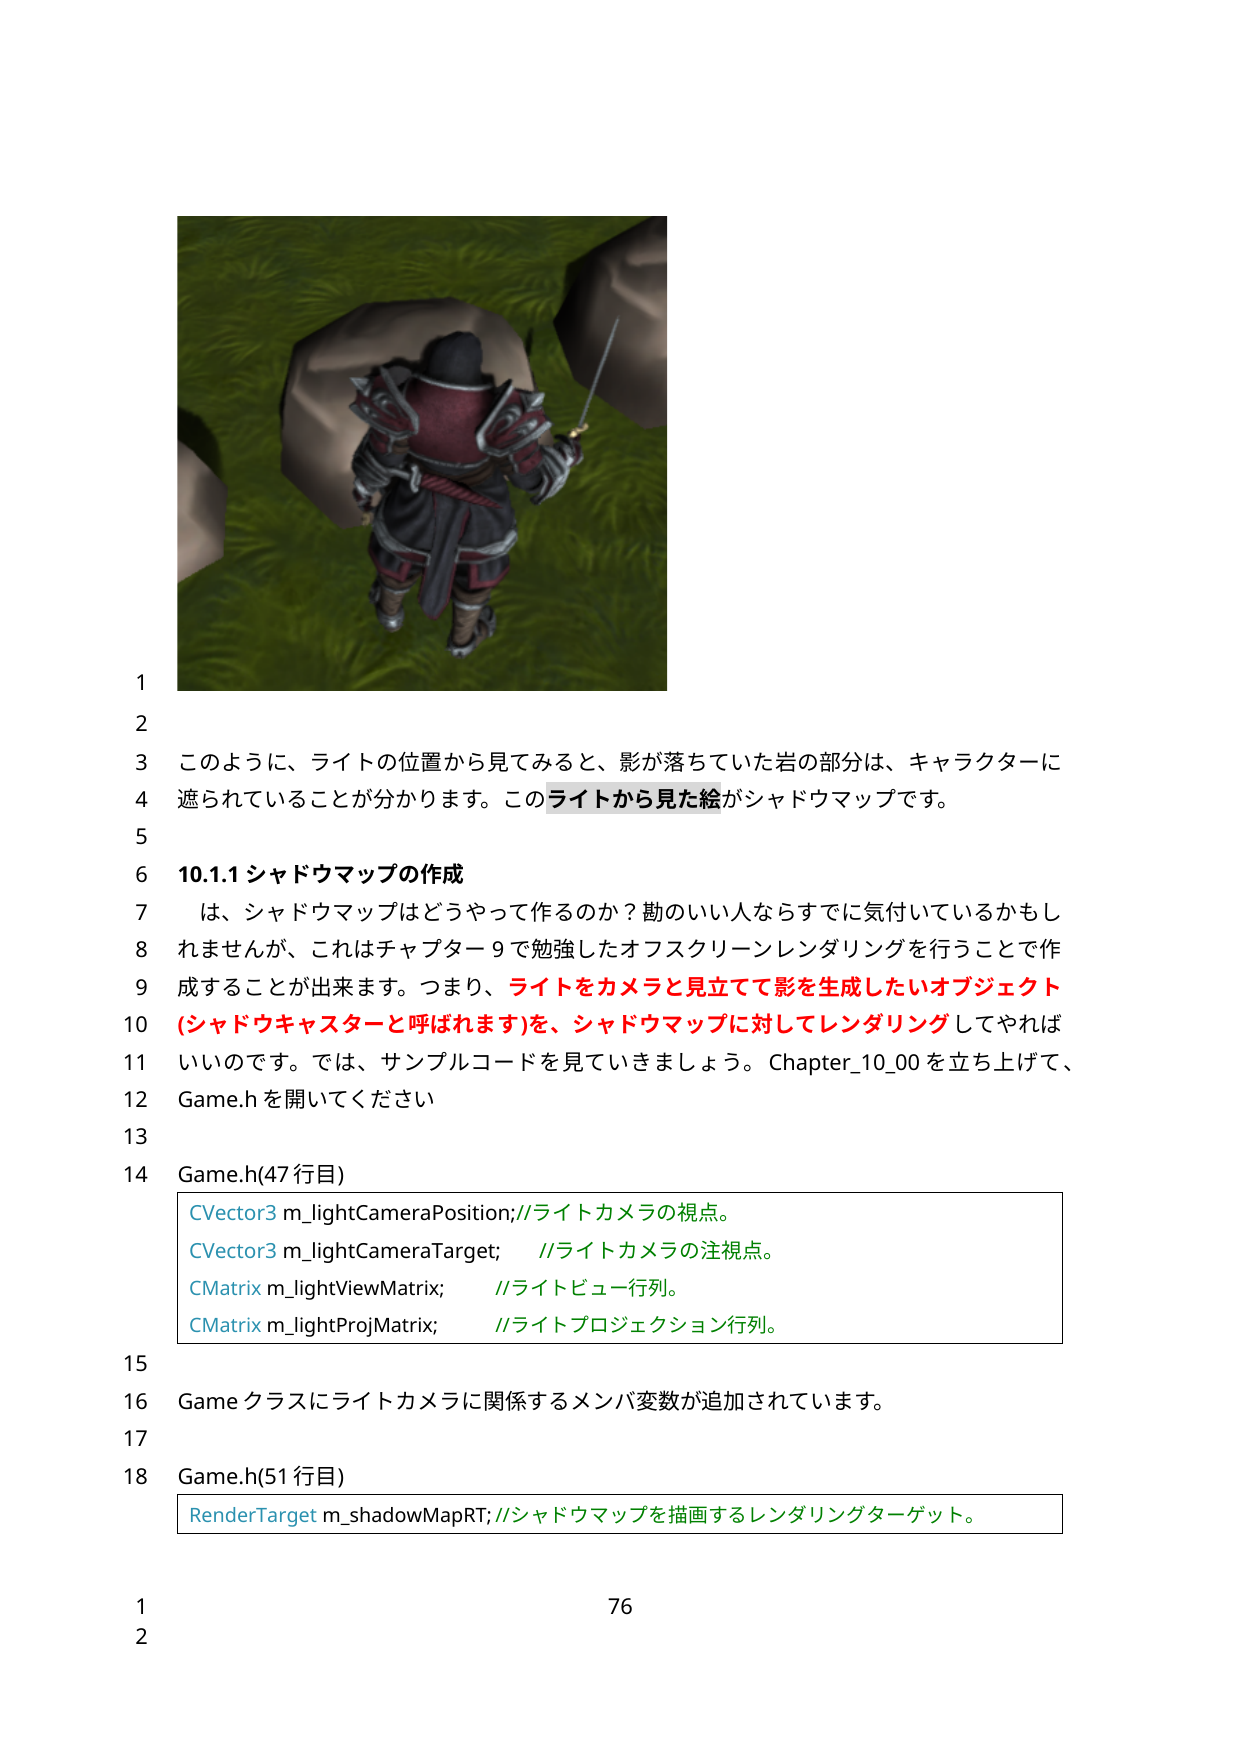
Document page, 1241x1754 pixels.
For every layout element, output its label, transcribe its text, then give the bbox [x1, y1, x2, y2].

subtitle 10.1.1 シャドウマップの作成 [177, 854, 1063, 892]
text Game.h(47行目) [177, 1154, 1063, 1192]
text は、シャドウマップはどうやって作るのか？勘のいい人ならすでに気付いているかもしれませんが、これはチャプター9で勉強したオフスクリーンレンダリングを行うことで作成することが出来ます。つまり、ライトをカメラと見立てて影を生成したいオブジェクト(シャドウキャスターと呼ばれます)を、シャドウマップに対してレンダリングしてやればいいのです。では、サンプルコードを見ていきましょう。Chapter_10_00を立ち上げて、Game.hを開いてください [177, 892, 1063, 1117]
table_header RenderTarget m_shadowMapRT; //シャドウマップを描画するレンダリングターゲット。 [178, 1495, 1062, 1532]
text このように、ライトの位置から見てみると、影が落ちていた岩の部分は、キャラクターに遮られていることが分かります。このライトから見た絵がシャドウマップです。 [177, 742, 1063, 817]
picture [177, 216, 668, 691]
table_header CVector3 m_lightCameraPosition;//ライトカメラの視点。 CVector3 m_lightCameraTarget; //ライトカメラの注視点。 CMatrix m_lightViewMatrix; //ライトビュー行列。 CMatrix m_lightProjMatrix; //ライトプロジェクション行列。 [178, 1193, 1062, 1343]
text Gameクラスにライトカメラに関係するメンバ変数が追加されています。 [177, 1381, 1063, 1419]
text Game.h(51行目) [177, 1456, 1063, 1494]
